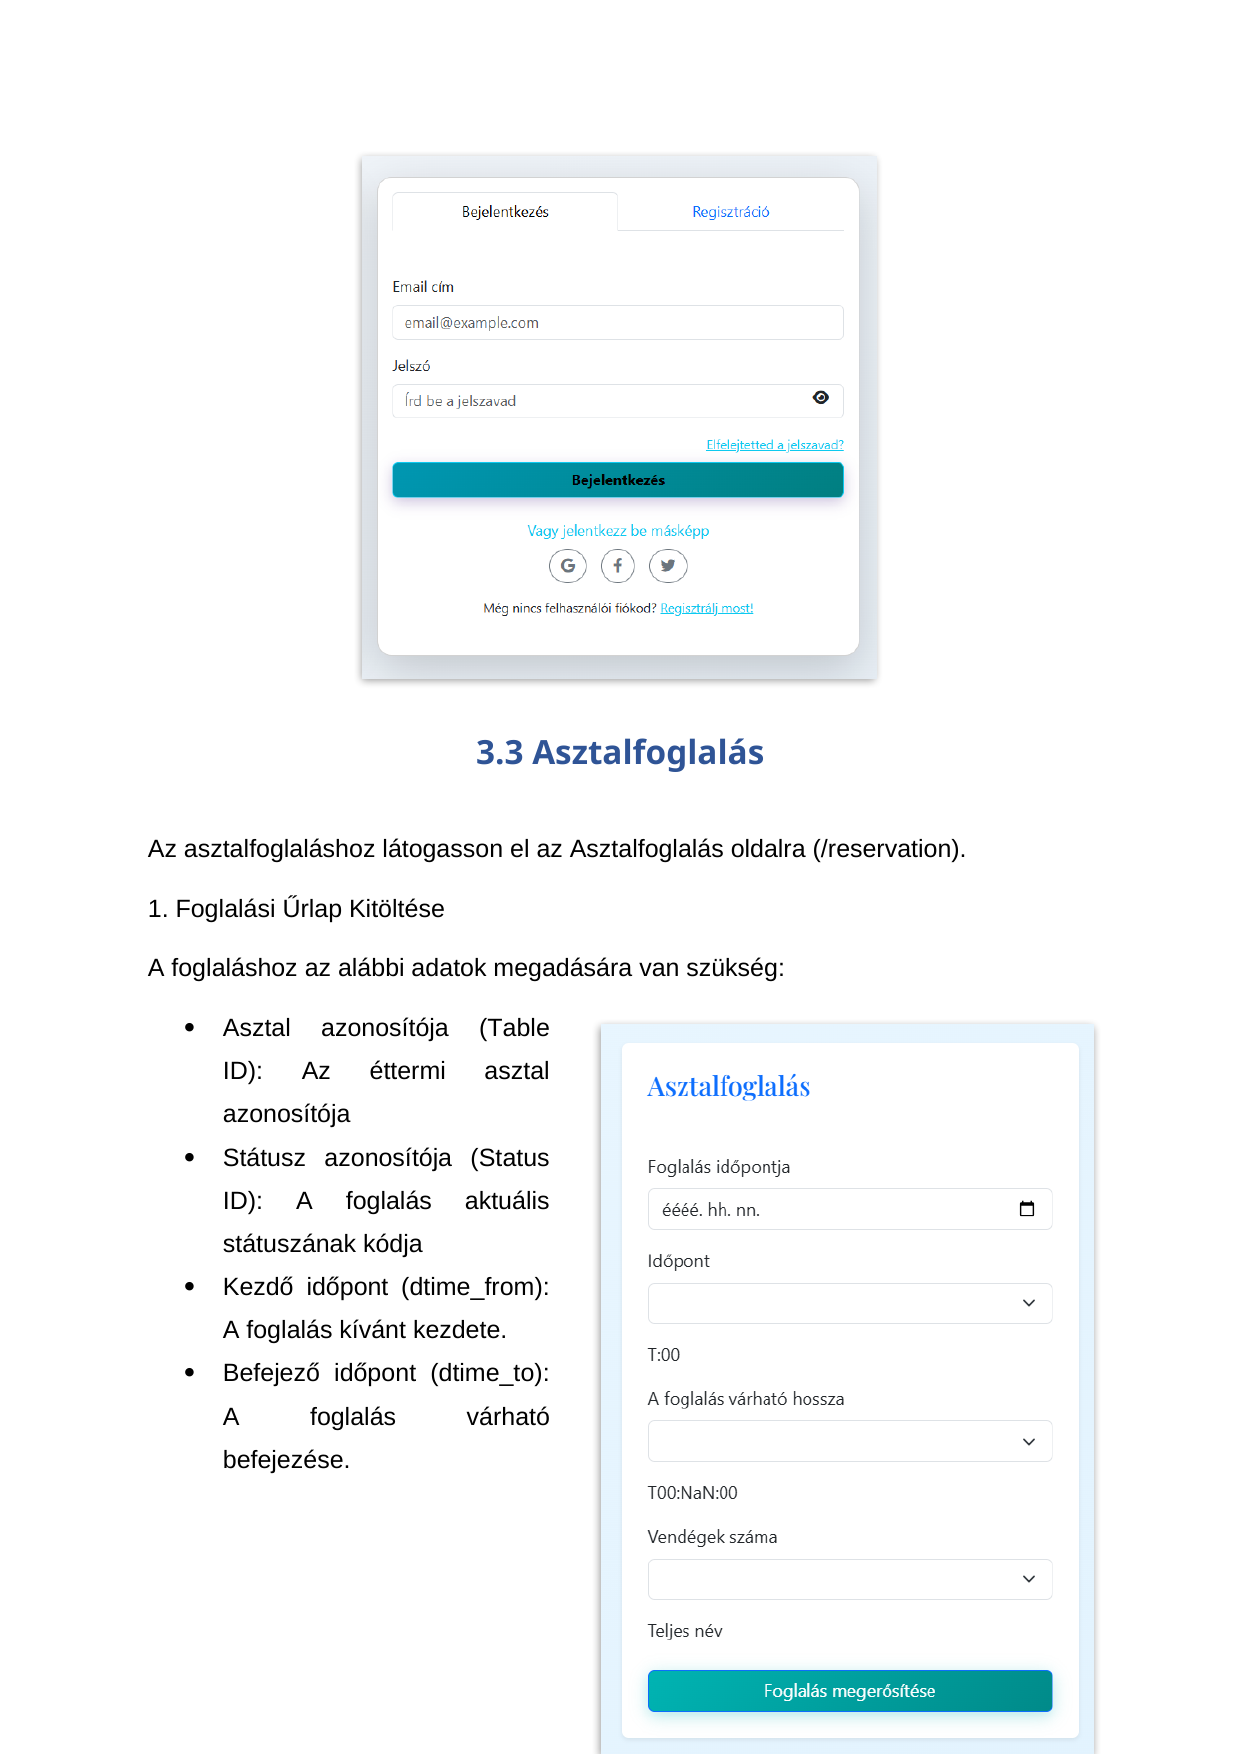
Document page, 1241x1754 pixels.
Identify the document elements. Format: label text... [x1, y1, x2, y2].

picture [601, 1024, 1094, 1754]
list Státusz azonosítója (Status ID): A foglalás aktuális státuszának kódja [185, 1143, 594, 1258]
text A foglaláshoz az alábbi adatok megadására van szükség: [148, 953, 1093, 982]
list Befejező időpont (dtime_to): A foglalás várható befejezése. [185, 1358, 594, 1473]
text 1. Foglalási Űrlap Kitöltése [148, 893, 1093, 922]
list Asztal azonosítója (Table ID): Az éttermi asztal azonosítója [185, 1013, 1093, 1128]
subtitle 3.3 Asztalfoglalás [148, 729, 1093, 774]
text Az asztalfoglaláshoz látogasson el az Asztalfoglalás oldalra (/reservation). [148, 834, 1093, 862]
list Kezdő időpont (dtime_from): A foglalás kívánt kezdete. [185, 1272, 594, 1344]
picture [362, 156, 877, 679]
